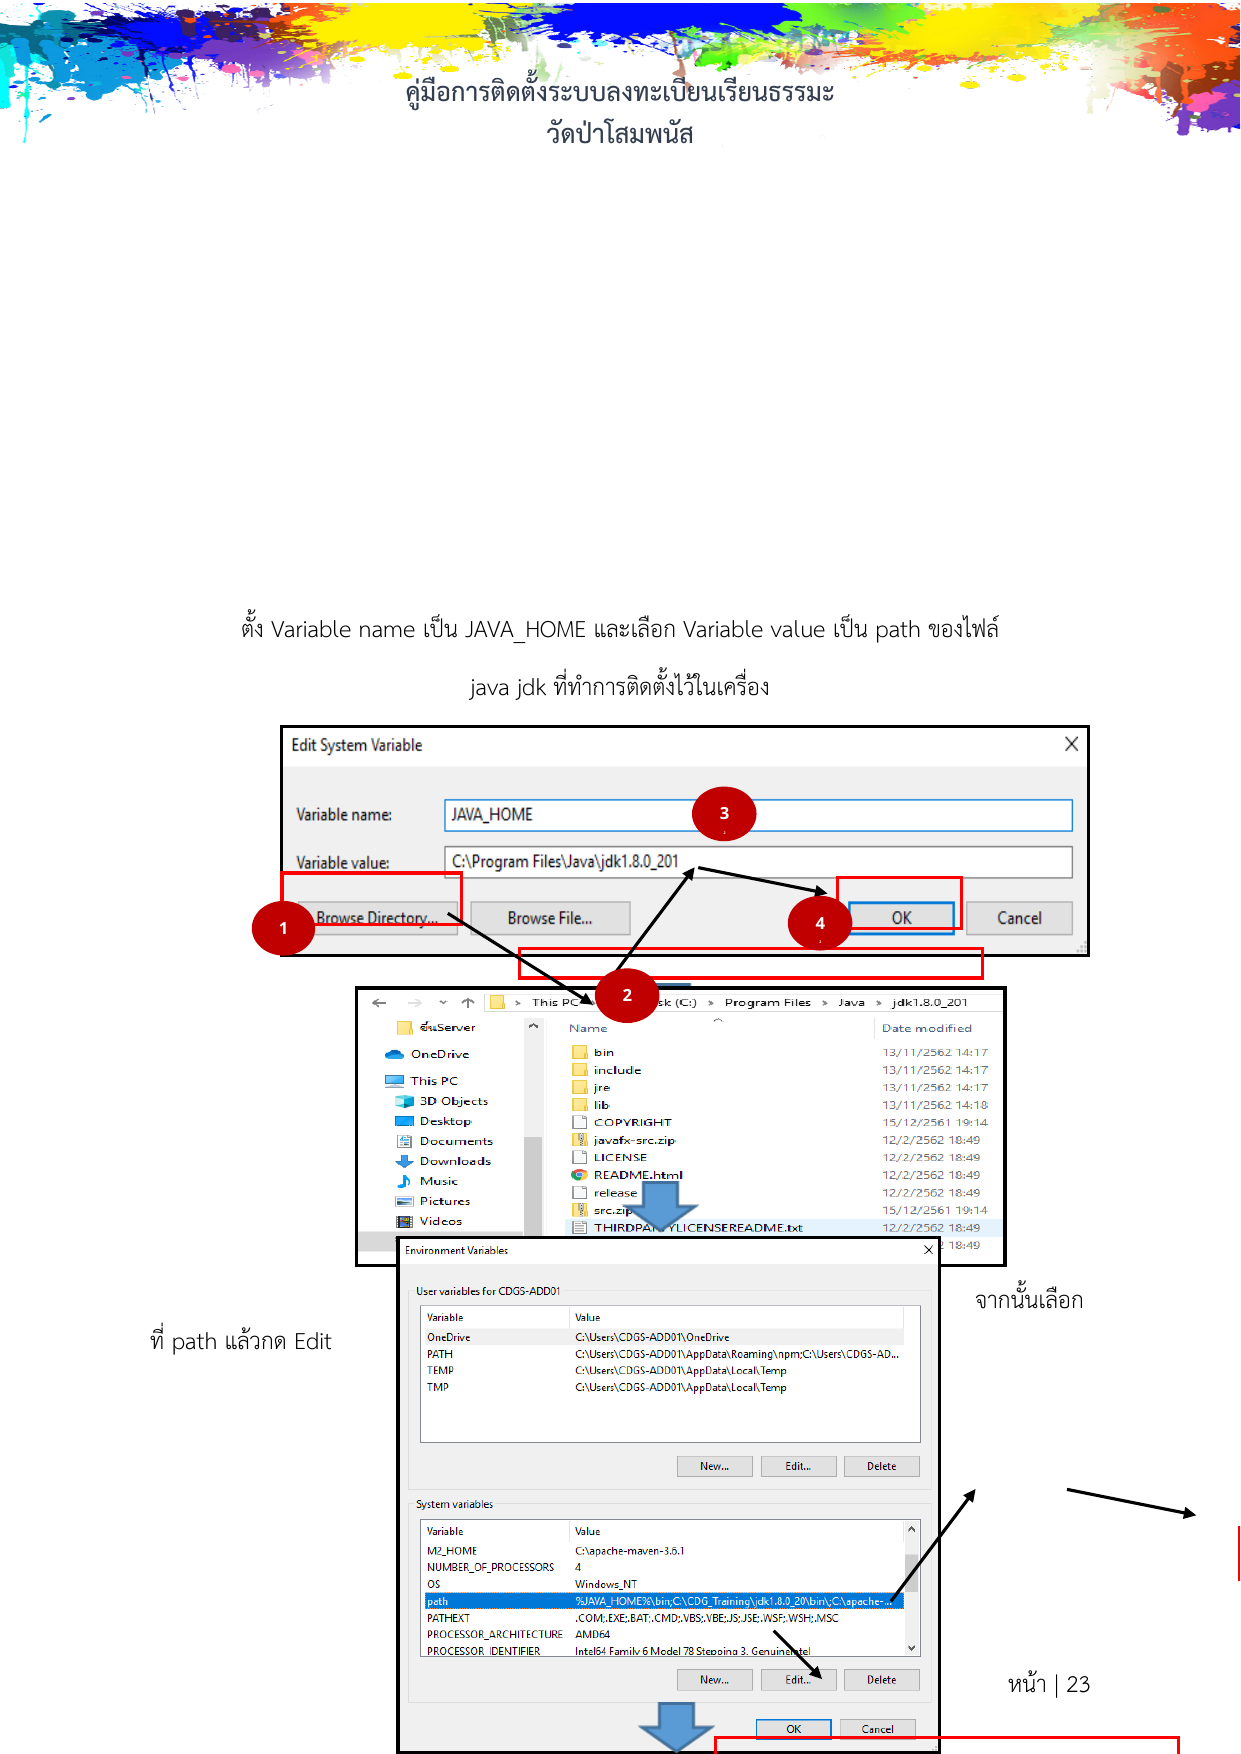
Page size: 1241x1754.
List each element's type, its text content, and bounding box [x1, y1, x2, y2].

text java jdk ที่ทำการติดตั้งไว้ในเครื่อง [150, 666, 1090, 703]
picture [284, 875, 460, 923]
picture [79, 34, 102, 42]
picture [521, 950, 629, 954]
picture [61, 37, 73, 41]
picture [122, 50, 133, 56]
text ตั้ง Variable name เป็น JAVA_HOME และเลือก Variable value เป็น path ของไฟล์ [150, 608, 1090, 646]
picture [400, 1239, 938, 1754]
picture [633, 950, 981, 954]
picture [71, 66, 79, 71]
picture [283, 728, 1087, 954]
picture [70, 79, 84, 83]
picture [0, 3, 1241, 150]
picture [297, 926, 507, 954]
picture [839, 879, 960, 927]
text จากนั้นเลือกที่ path แล้วกด Edit [941, 1238, 1090, 1357]
picture [717, 1739, 938, 1751]
text จากนั้นเลือกที่ path แล้วกด Edit [150, 1238, 396, 1357]
picture [358, 990, 1003, 1264]
